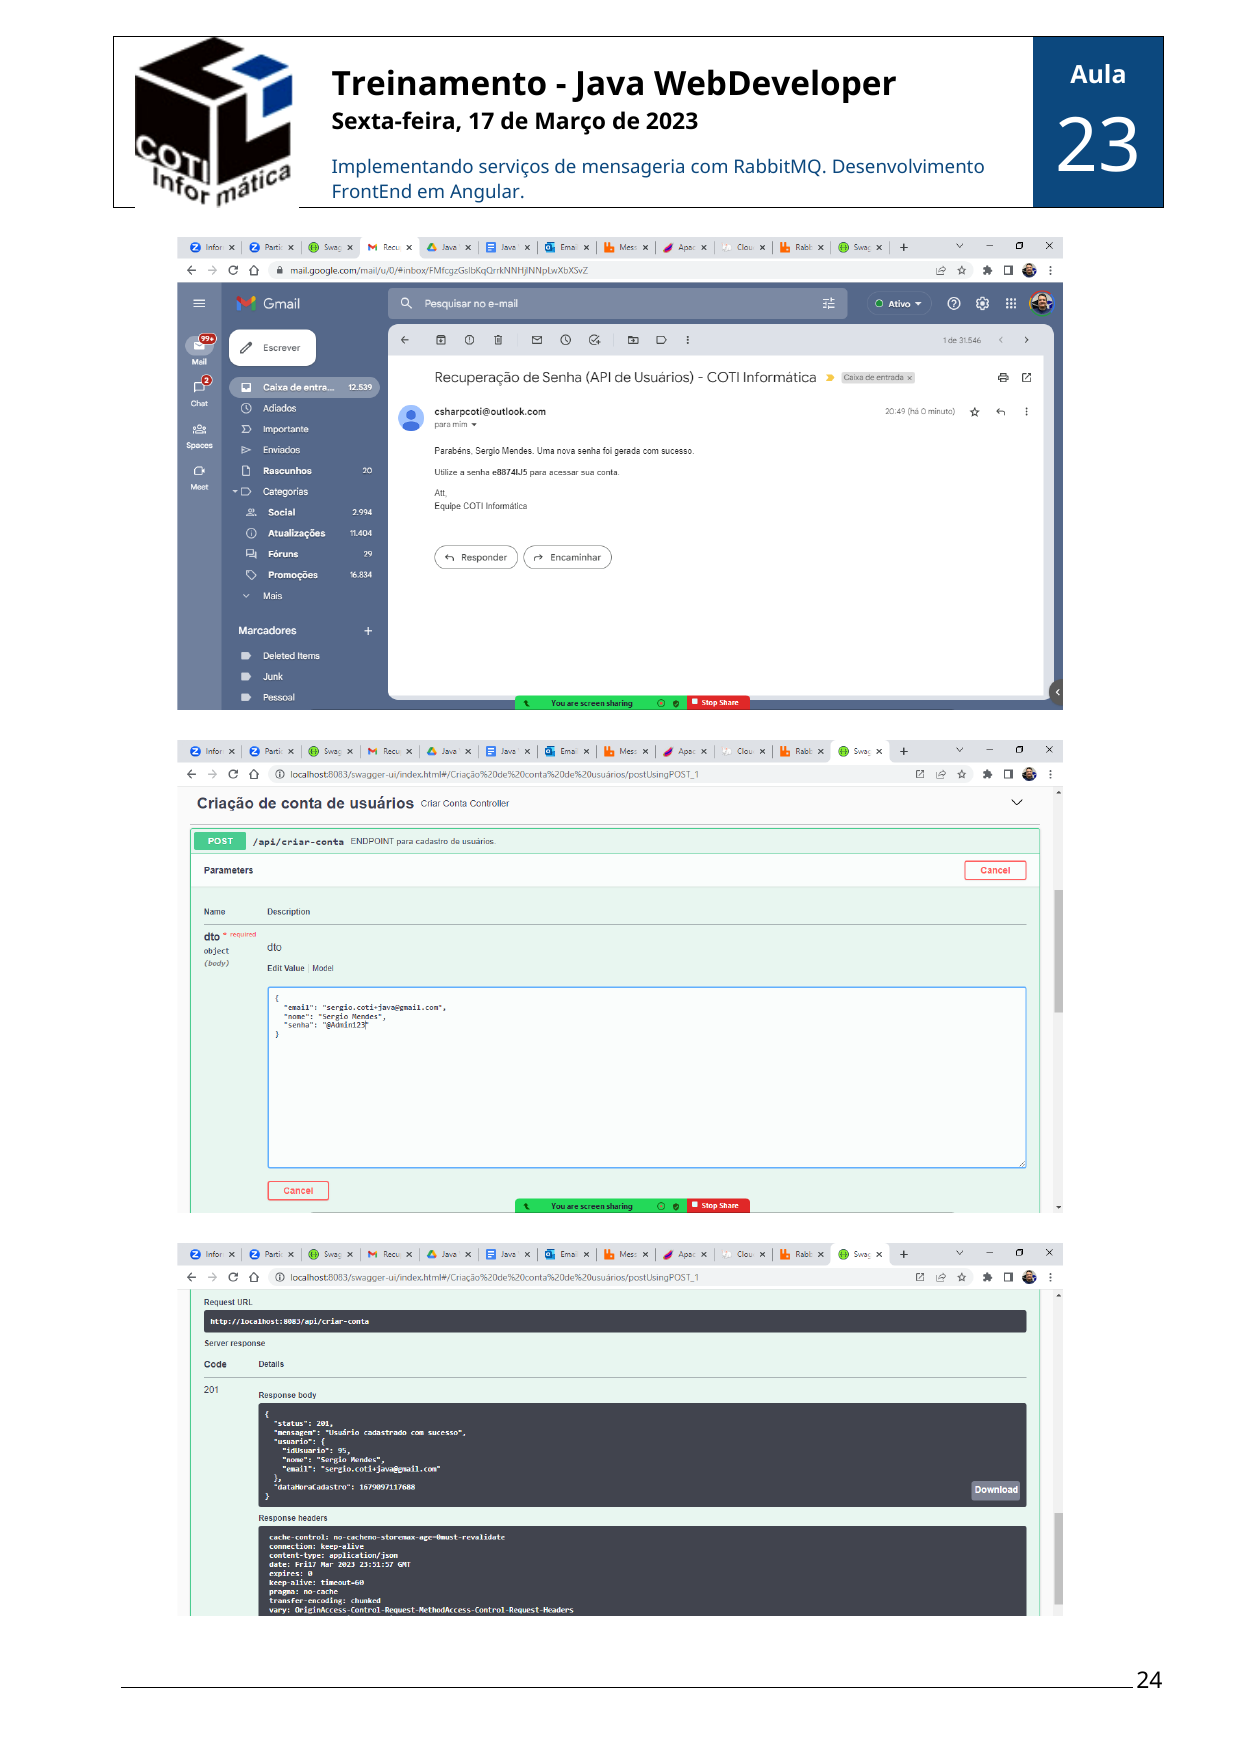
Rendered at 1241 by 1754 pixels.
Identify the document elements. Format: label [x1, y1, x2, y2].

picture [177, 740, 1063, 1213]
picture [177, 1243, 1063, 1616]
picture [177, 237, 1063, 710]
